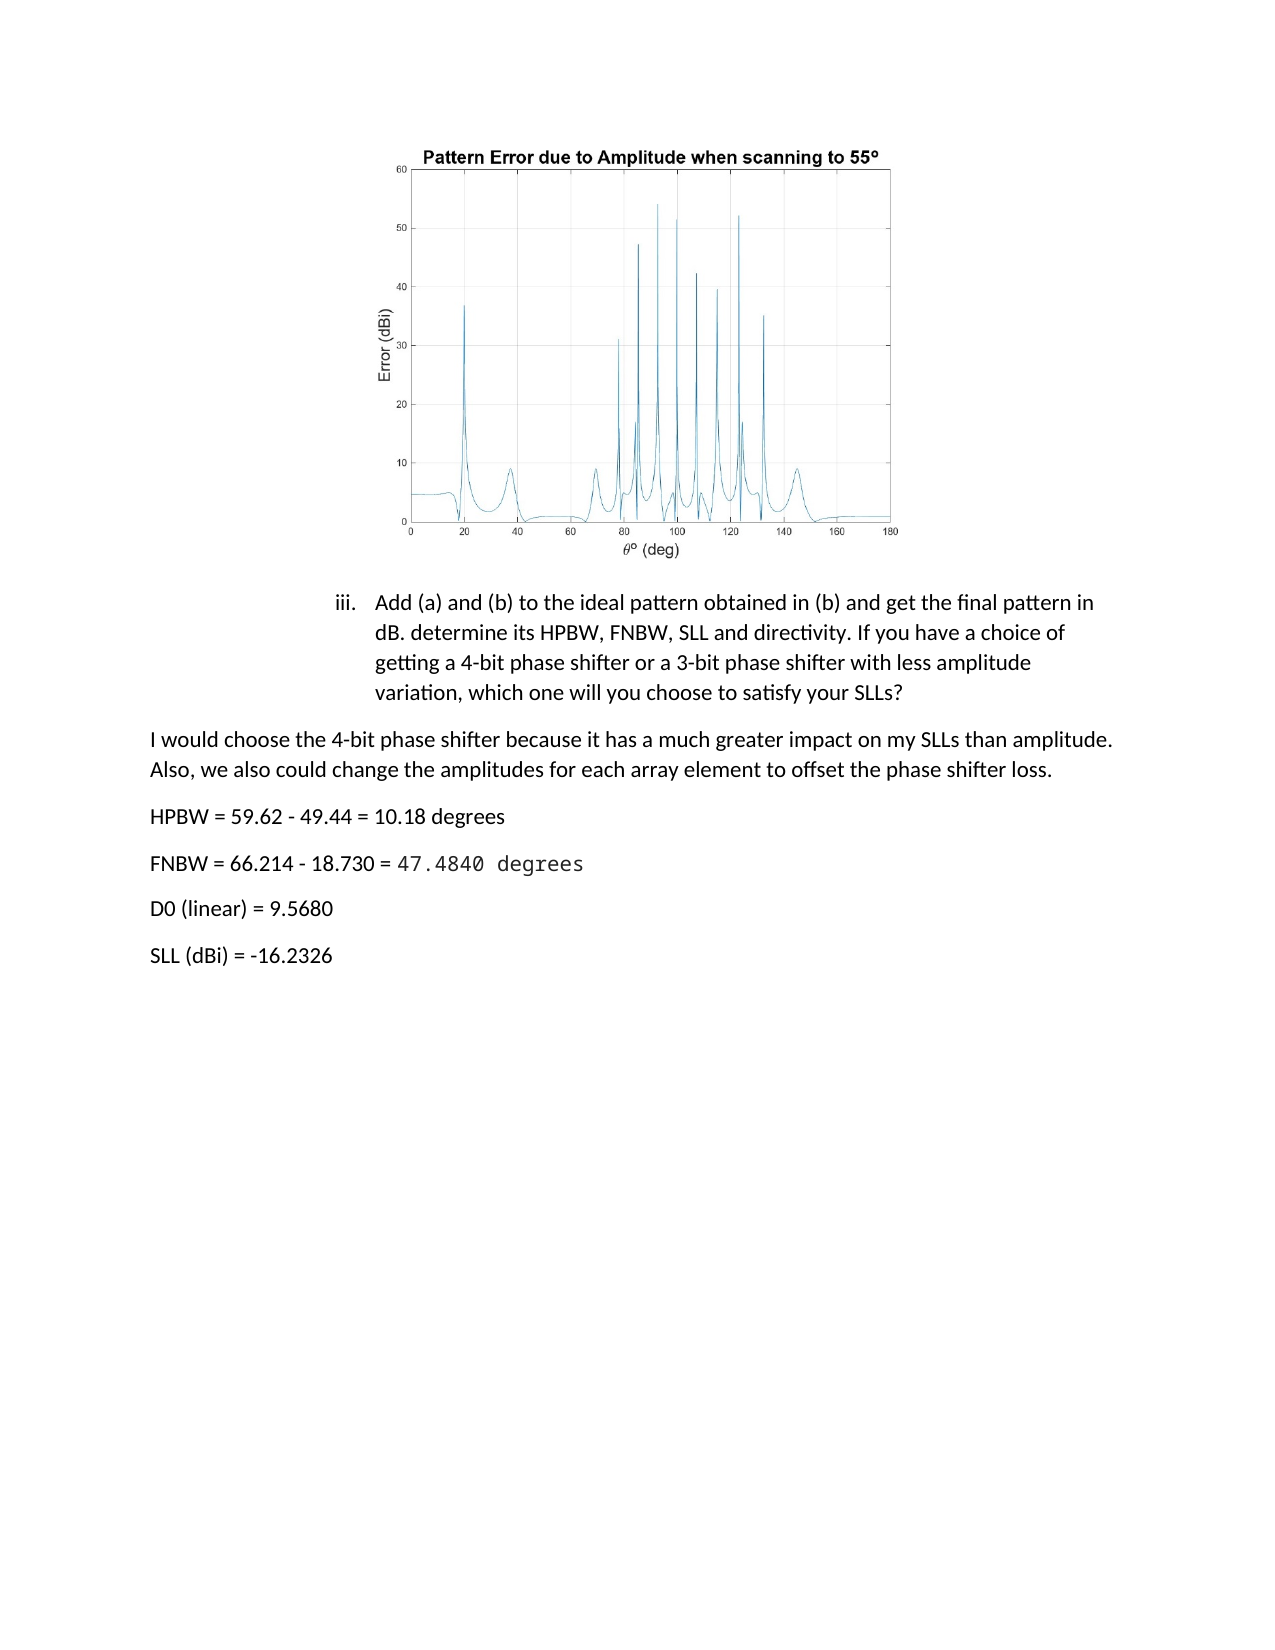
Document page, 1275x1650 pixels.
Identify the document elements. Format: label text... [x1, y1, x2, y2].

text HPBW = 59.62 - 49.44 = 10.18 degrees [150, 802, 1125, 830]
text D0 (linear) = 9.5680 [150, 894, 1125, 922]
text I would choose the 4-bit phase shifter because it has a much greater impact on my SLLs than amplitude. Also, we also could change the amplitudes for each array element to offset the phase shifter loss. [150, 725, 1125, 783]
picture [377, 150, 898, 559]
text FNBW = 66.214 - 18.730 = 47.4840 degrees [150, 849, 1125, 878]
list Add (a) and (b) to the ideal pattern obtained in (b) and get the final pattern in dB. determine its HPBW, FNBW, SLL and directivity. If you have a choice of getting a 4-bit phase shifter or a 3-bit phase shifter with less amplitude variation, which one will you choose to satisfy your SLLs? [356, 588, 1125, 706]
text SLL (dBi) = -16.2326 [150, 941, 1125, 969]
